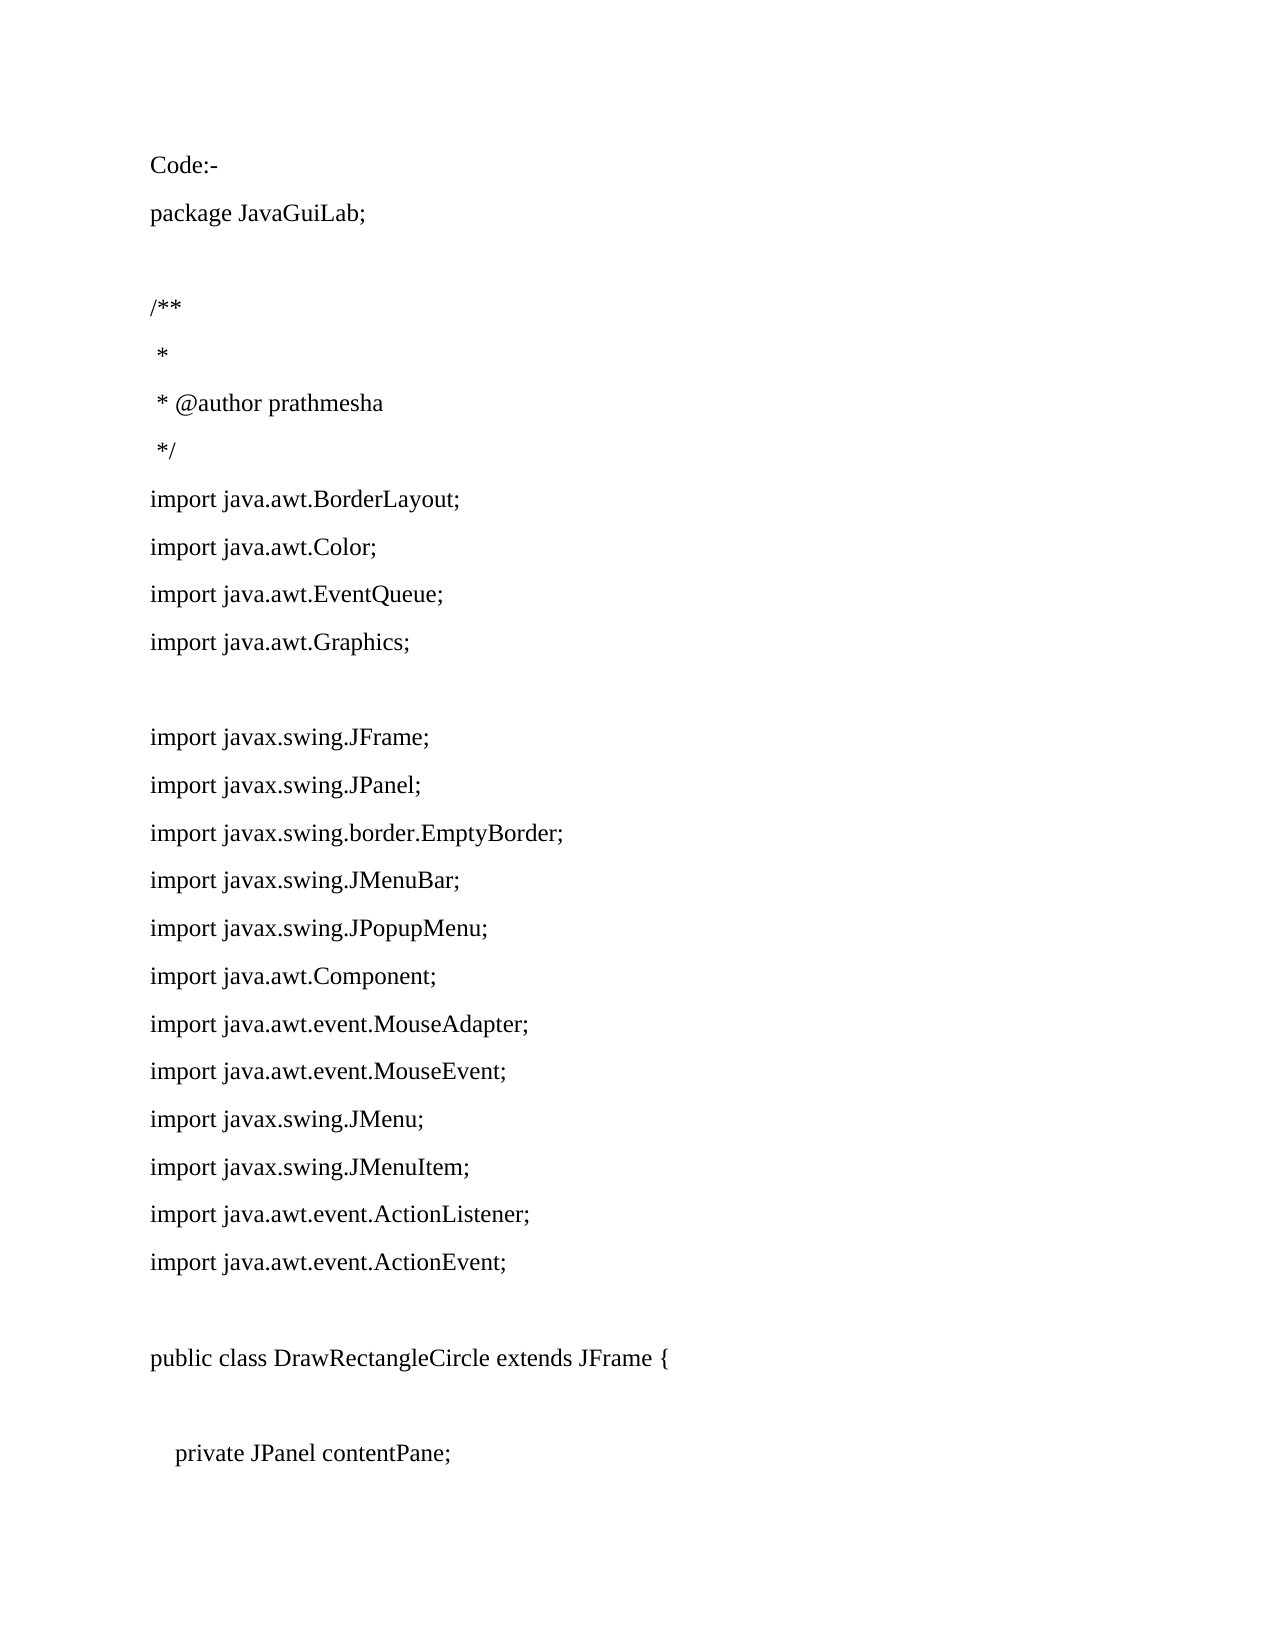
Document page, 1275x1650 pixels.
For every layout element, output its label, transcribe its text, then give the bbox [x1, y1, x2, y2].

text import javax.swing.JFrame; [150, 722, 1125, 751]
text private JPanel contentPane; [150, 1438, 1125, 1467]
text import javax.swing.JMenu; [150, 1104, 1125, 1133]
text package JavaGuiLab; [150, 198, 1125, 226]
text import java.awt.event.ActionListener; [150, 1199, 1125, 1228]
text import java.awt.event.MouseAdapter; [150, 1009, 1125, 1037]
text import javax.swing.JMenuBar; [150, 866, 1125, 894]
text import java.awt.event.MouseEvent; [150, 1056, 1125, 1085]
text import java.awt.event.ActionEvent; [150, 1247, 1125, 1276]
text * @author prathmesha [150, 388, 1125, 417]
text import java.awt.Component; [150, 961, 1125, 990]
text import javax.swing.JPanel; [150, 770, 1125, 799]
text import java.awt.Color; [150, 532, 1125, 560]
text import javax.swing.border.EmptyBorder; [150, 818, 1125, 847]
text */ [150, 436, 1125, 465]
text /** [150, 293, 1125, 322]
text import java.awt.BorderLayout; [150, 484, 1125, 513]
text import java.awt.Graphics; [150, 627, 1125, 656]
text * [150, 341, 1125, 369]
text public class DrawRectangleCircle extends JFrame { [150, 1343, 1125, 1371]
text Code:- [150, 150, 1125, 179]
text import javax.swing.JMenuItem; [150, 1152, 1125, 1181]
text import javax.swing.JPopupMenu; [150, 913, 1125, 942]
text import java.awt.EventQueue; [150, 579, 1125, 608]
